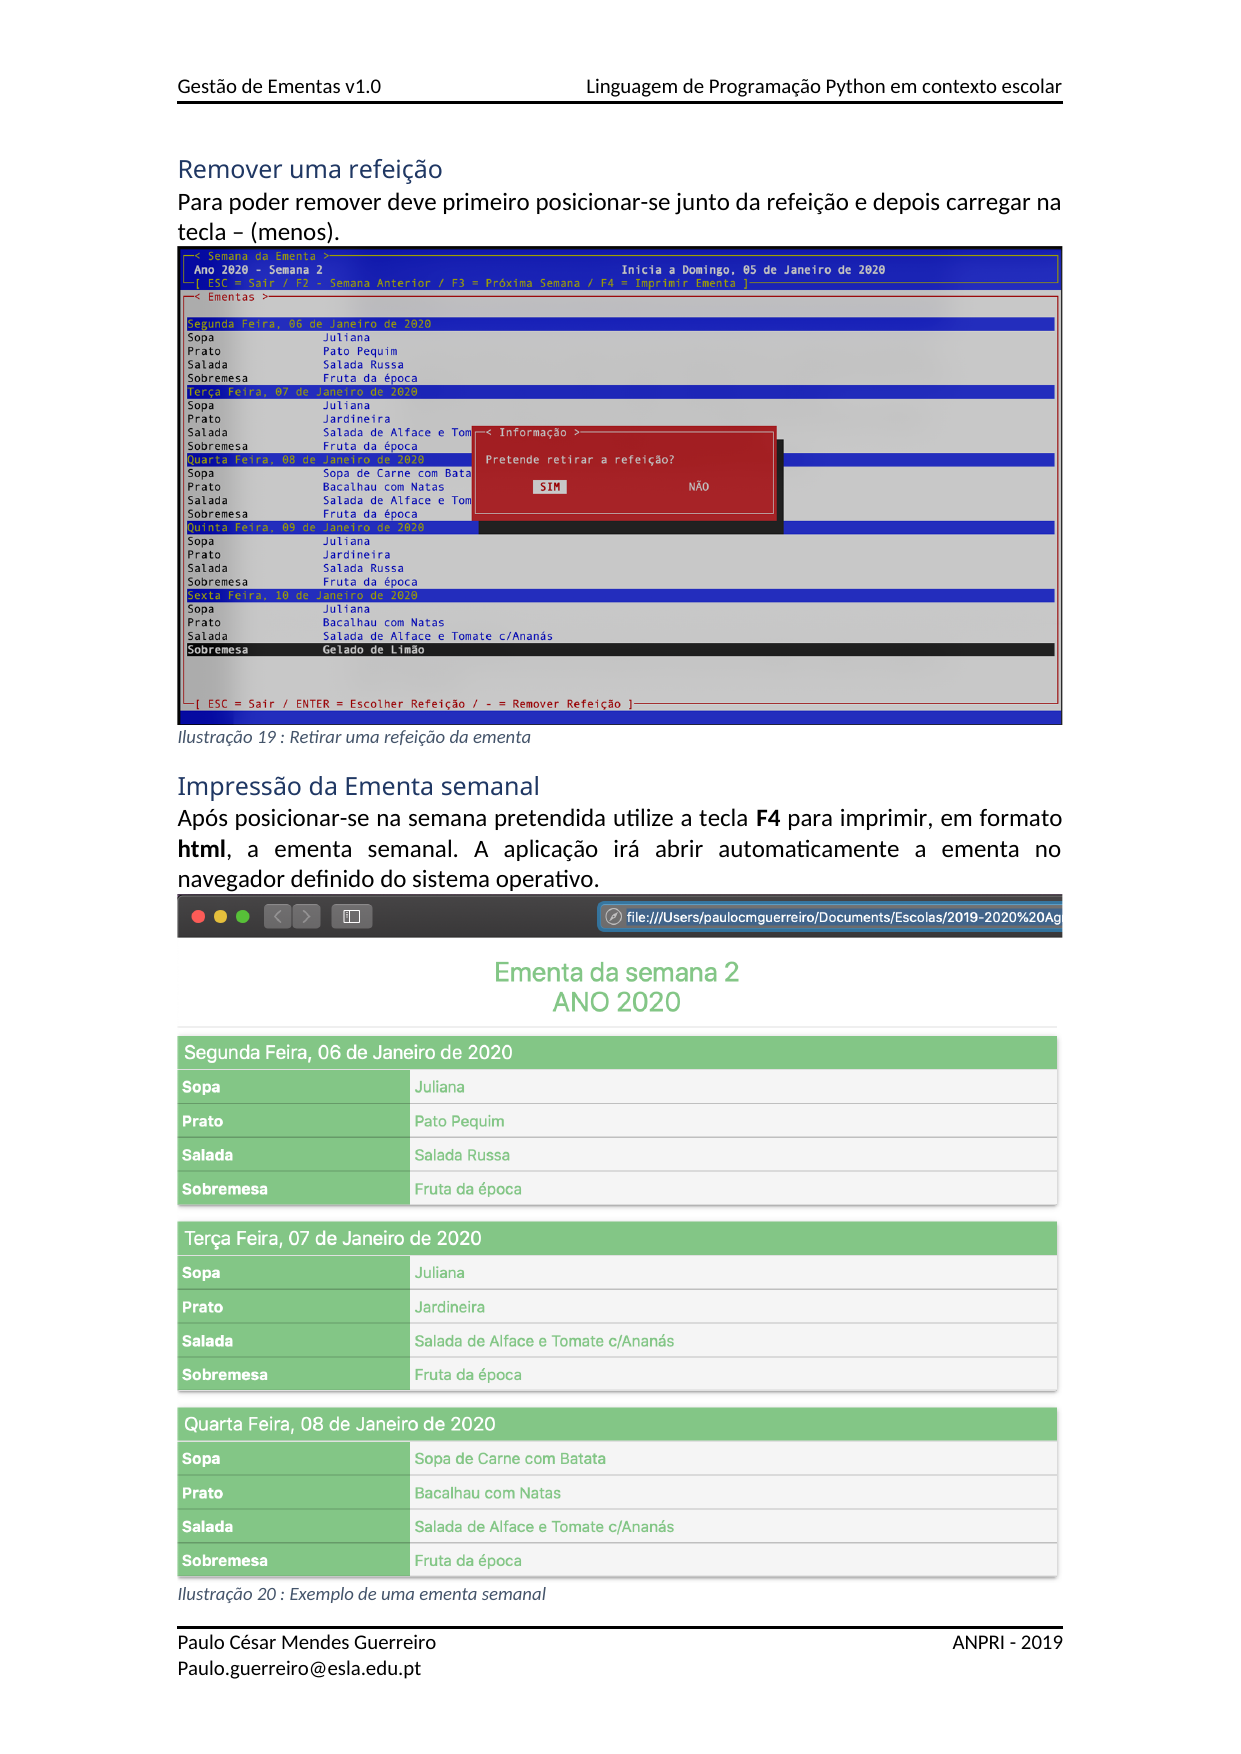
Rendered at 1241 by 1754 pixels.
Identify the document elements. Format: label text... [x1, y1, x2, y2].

picture [177, 894, 1063, 1583]
text Ilustração 20 : Exemplo de uma ementa semanal [177, 1583, 1063, 1605]
subtitle Remover uma refeição [177, 152, 1063, 186]
text Após posicionar-se na semana pretendida utilize a tecla F4 para imprimir, em formato html, a ementa semanal. A aplicação irá abrir automaticamente a ementa no navegador definido do sistema operativo. [177, 803, 1063, 894]
subtitle Impressão da Ementa semanal [177, 768, 1063, 803]
text Ilustração 19 : Retirar uma refeição da ementa [177, 725, 1063, 748]
picture [177, 246, 1063, 725]
text Para poder remover deve primeiro posicionar-se junto da refeição e depois carregar na tecla – (menos). [177, 186, 1063, 246]
